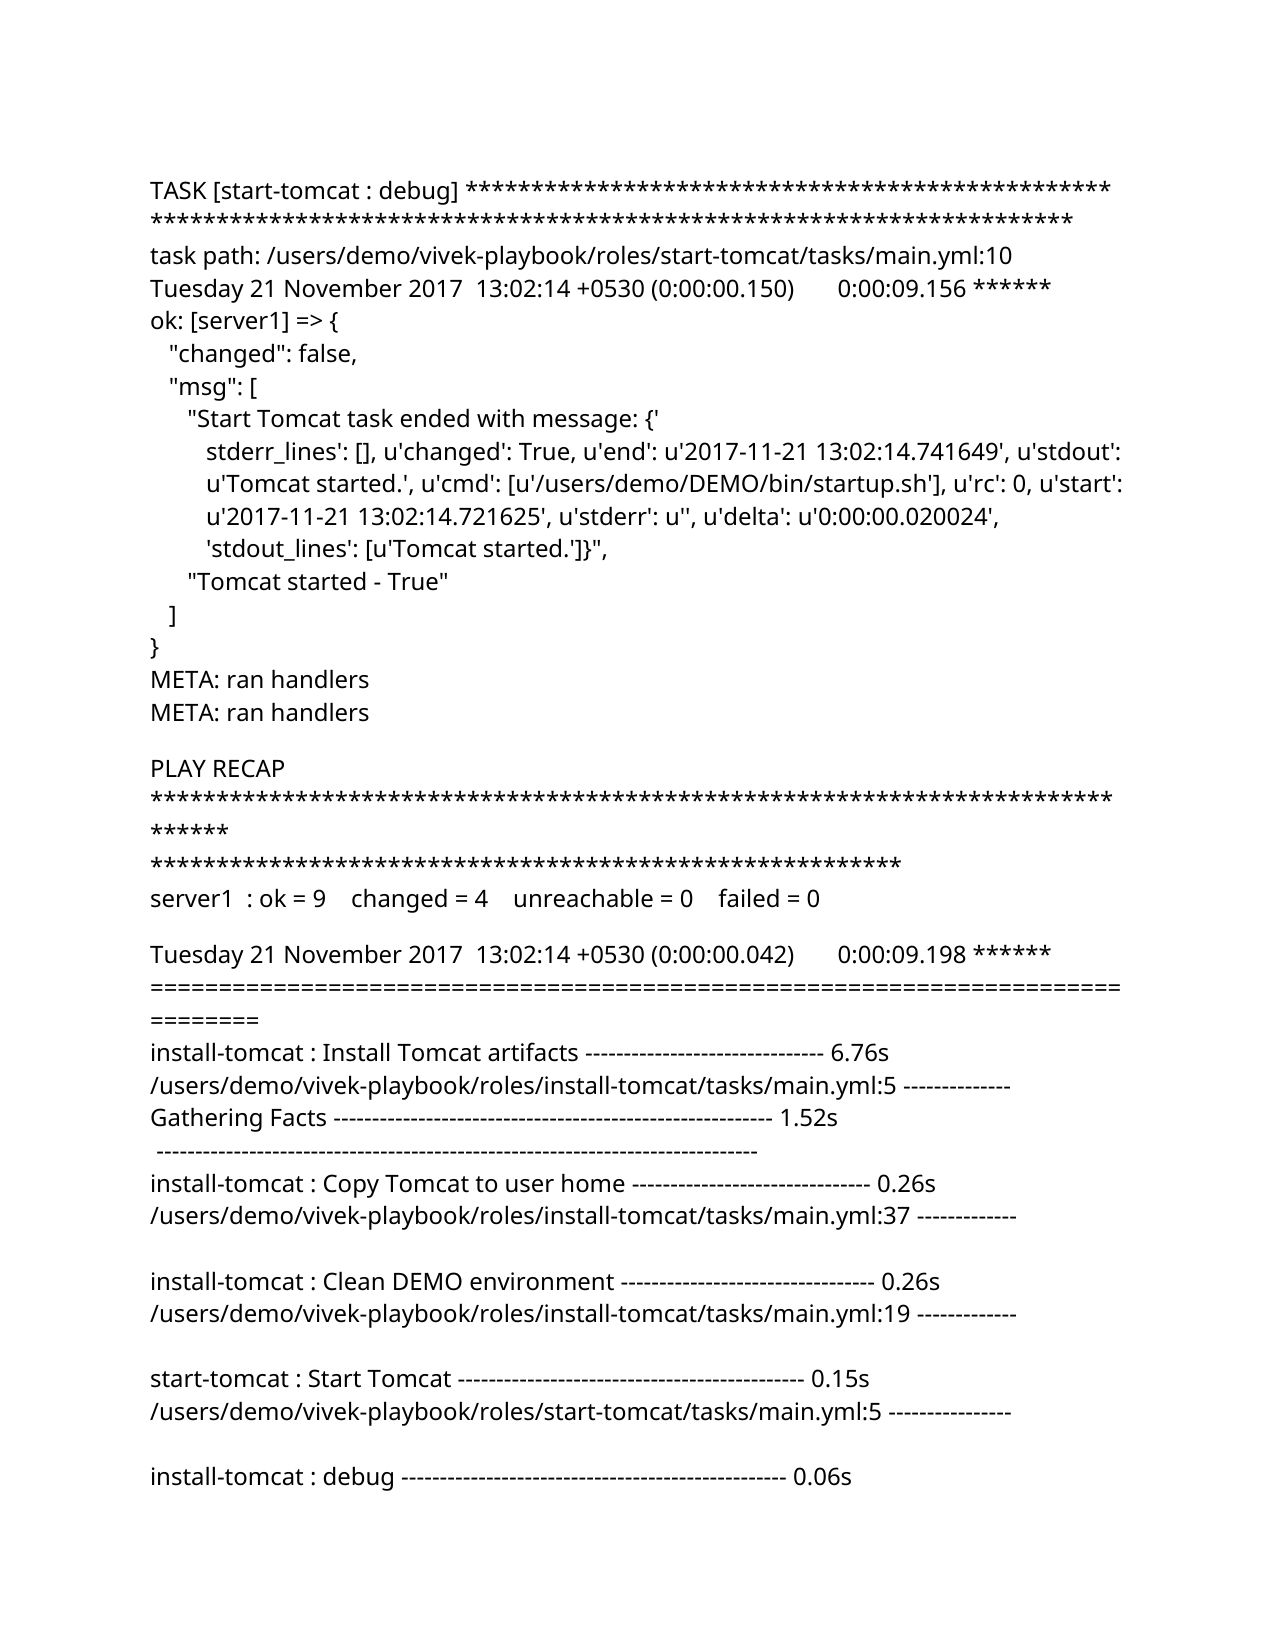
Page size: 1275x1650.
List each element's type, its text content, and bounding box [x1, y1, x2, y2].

text "changed": false, [150, 337, 1125, 369]
text =============================================================================== [150, 971, 1125, 1036]
text install-tomcat : Clean DEMO environment --------------------------------- 0.26s [150, 1264, 1125, 1297]
text stderr_lines': [], u'changed': True, u'end': u'2017-11-21 13:02:14.741649', u'stdout': [150, 434, 1125, 467]
text /users/demo/vivek-playbook/roles/install-tomcat/tasks/main.yml:5 -------------- [150, 1069, 1125, 1101]
text /users/demo/vivek-playbook/roles/start-tomcat/tasks/main.yml:5 ---------------- [150, 1395, 1125, 1427]
text task path: /users/demo/vivek-playbook/roles/start-tomcat/tasks/main.yml:10 [150, 239, 1125, 271]
text "msg": [ [150, 369, 1125, 402]
text PLAY RECAP ******************************************************************************* [150, 752, 1125, 849]
text /users/demo/vivek-playbook/roles/install-tomcat/tasks/main.yml:19 ------------- [150, 1297, 1125, 1329]
text server1 : ok = 9 changed = 4 unreachable = 0 failed = 0 [150, 882, 1125, 914]
text ok: [server1] => { [150, 304, 1125, 337]
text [150, 1460, 1125, 1492]
text Tuesday 21 November 2017 13:02:14 +0530 (0:00:00.042) 0:00:09.198 ****** [150, 938, 1125, 971]
text } [150, 630, 1125, 663]
text /users/demo/vivek-playbook/roles/install-tomcat/tasks/main.yml:37 ------------- [150, 1199, 1125, 1232]
text Gathering Facts --------------------------------------------------------- 1.52s [150, 1101, 1125, 1134]
text ********************************************************* [150, 849, 1125, 882]
text 'stdout_lines': [u'Tomcat started.']}", [150, 532, 1125, 565]
text start-tomcat : Start Tomcat --------------------------------------------- 0.15s [150, 1362, 1125, 1395]
text META: ran handlers [150, 695, 1125, 728]
text ********************************************************************** [150, 206, 1125, 239]
text install-tomcat : Install Tomcat artifacts ------------------------------- 6.76s [150, 1036, 1125, 1069]
text TASK [start-tomcat : debug] ************************************************* [150, 174, 1125, 206]
text u'Tomcat started.', u'cmd': [u'/users/demo/DEMO/bin/startup.sh'], u'rc': 0, u'start': [150, 467, 1125, 500]
text "Tomcat started - True" [150, 565, 1125, 597]
text ] [150, 597, 1125, 630]
text "Start Tomcat task ended with message: {' [150, 402, 1125, 434]
text Tuesday 21 November 2017 13:02:14 +0530 (0:00:00.150) 0:00:09.156 ****** [150, 271, 1125, 304]
text META: ran handlers [150, 663, 1125, 695]
text u'2017-11-21 13:02:14.721625', u'stderr': u'', u'delta': u'0:00:00.020024', [150, 500, 1125, 532]
text ------------------------------------------------------------------------------ [150, 1134, 1125, 1166]
text install-tomcat : Copy Tomcat to user home ------------------------------- 0.26s [150, 1166, 1125, 1199]
